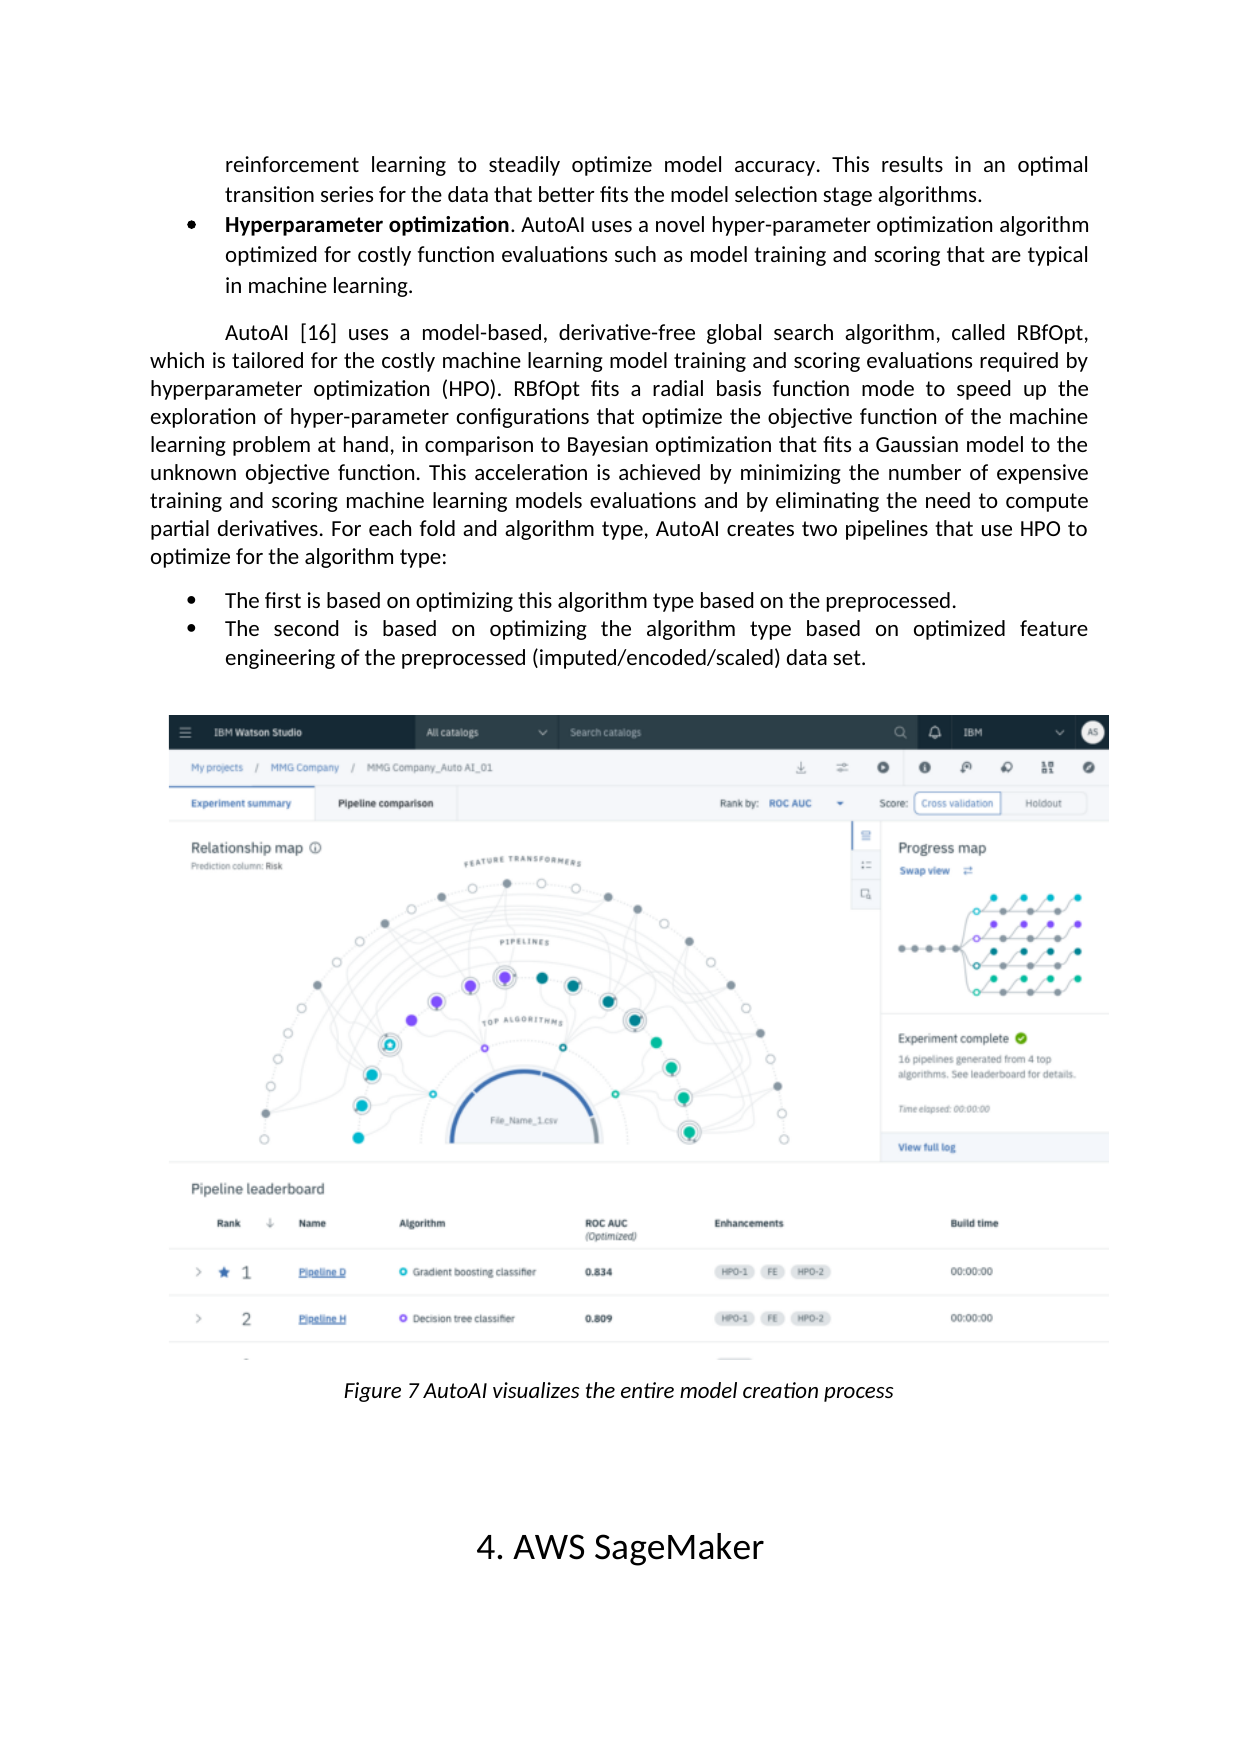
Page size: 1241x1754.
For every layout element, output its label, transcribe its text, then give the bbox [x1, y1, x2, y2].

text AutoAI [16] uses a model-based, derivative-free global search algorithm, called RBfOpt, which is tailored for the costly machine learning model training and scoring evaluations required by hyperparameter optimization (HPO). RBfOpt fits a radial basis function mode to speed up the exploration of hyper-parameter configurations that optimize the objective function of the machine learning problem at hand, in comparison to Bayesian optimization that fits a Gaussian model to the unknown objective function. This acceleration is achieved by minimizing the number of expensive training and scoring machine learning models evaluations and by eliminating the need to compute partial derivatives. For each fold and algorithm type, AutoAI creates two pipelines that use HPO to optimize for the algorithm type: [150, 318, 1090, 570]
text Figure 7 AutoAI visualizes the entire model creation process [150, 1377, 1090, 1405]
list The second is based on optimizing the algorithm type based on optimized feature engineering of the preprocessed (imputed/encoded/scaled) data set. [187, 614, 1090, 671]
list Hyperparameter optimization. AutoAI uses a novel hyper-parameter optimization algorithm optimized for costly function evaluations such as model training and scoring that are typical in machine learning. [187, 210, 1090, 299]
subtitle 4. AWS SageMaker [150, 1523, 1090, 1569]
list The first is based on optimizing this algorithm type based on the preprocessed. [187, 587, 1090, 614]
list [187, 150, 1090, 208]
